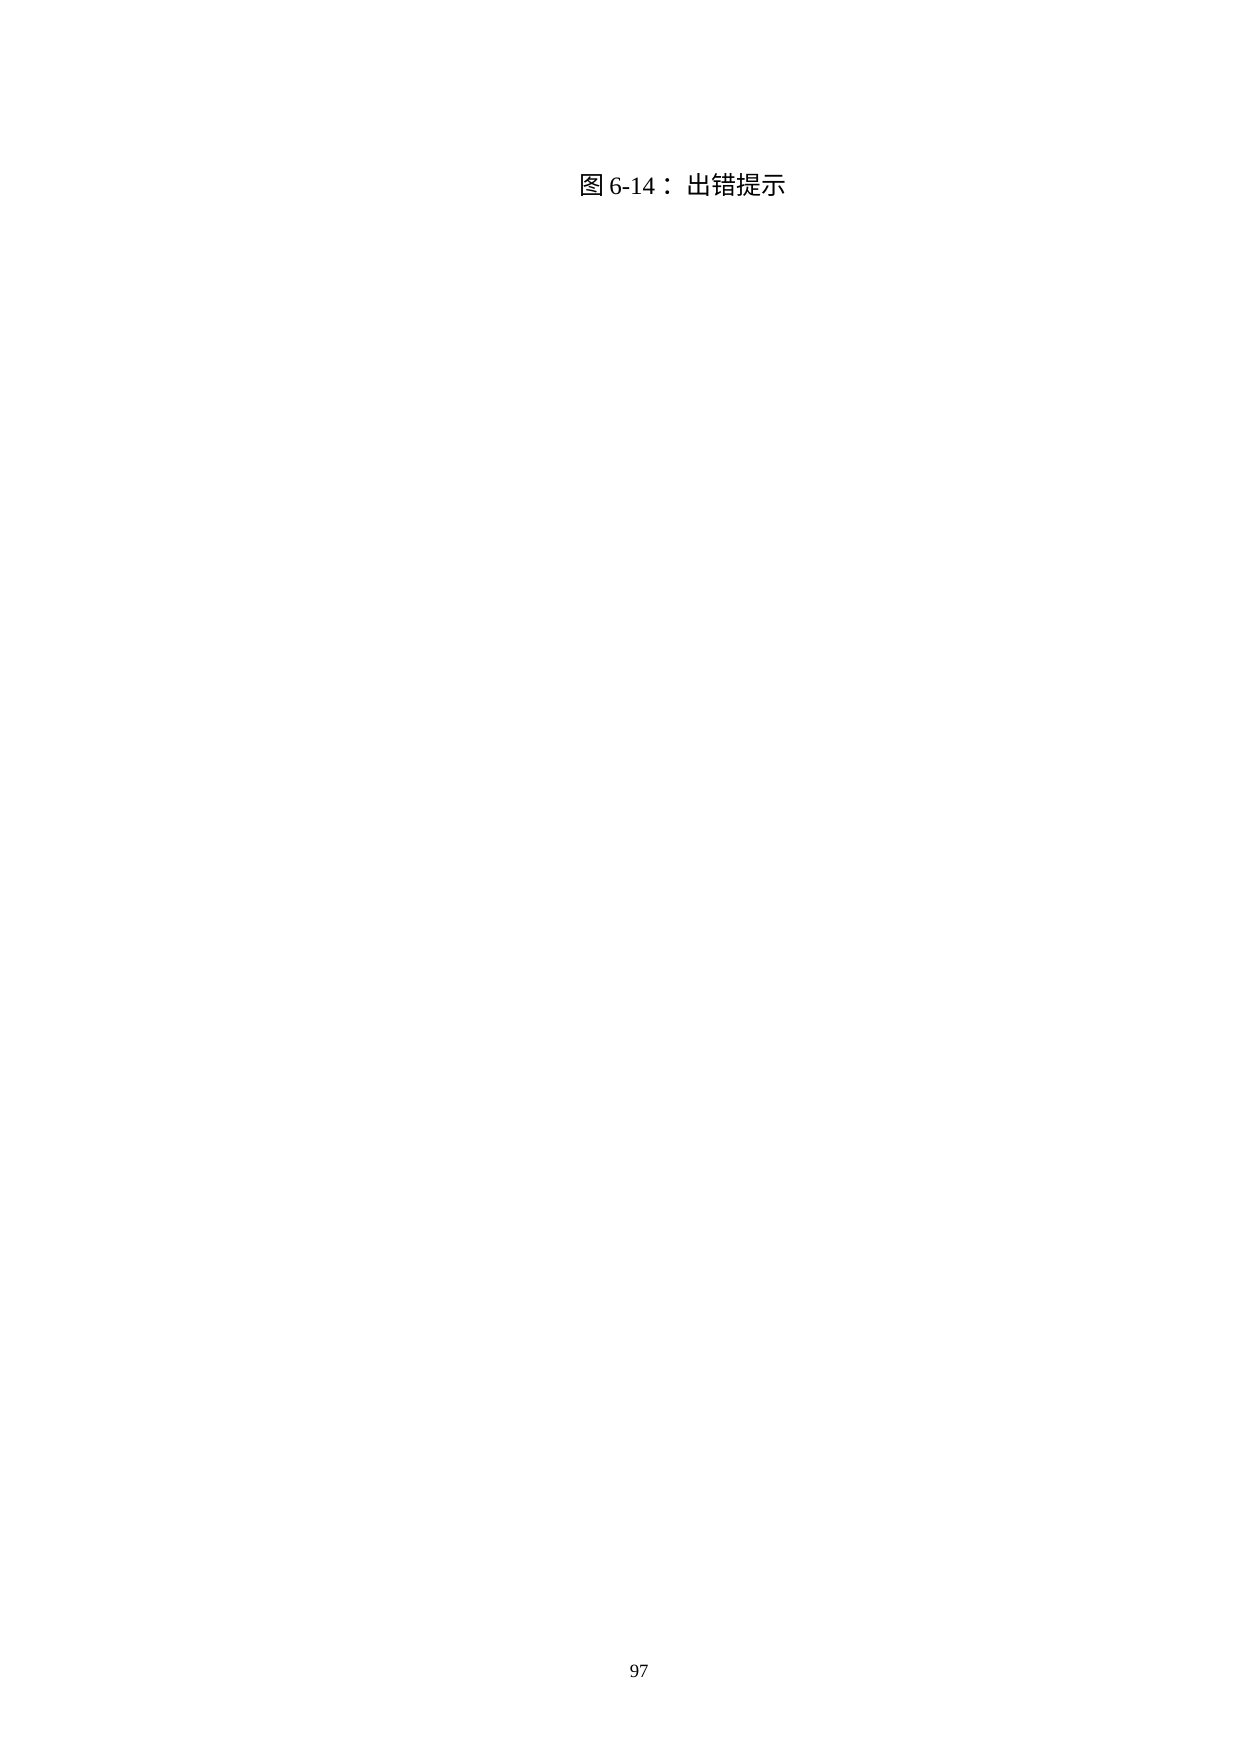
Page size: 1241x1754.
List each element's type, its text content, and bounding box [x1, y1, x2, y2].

text 图6-14 ：出错提示 [148, 150, 1092, 218]
